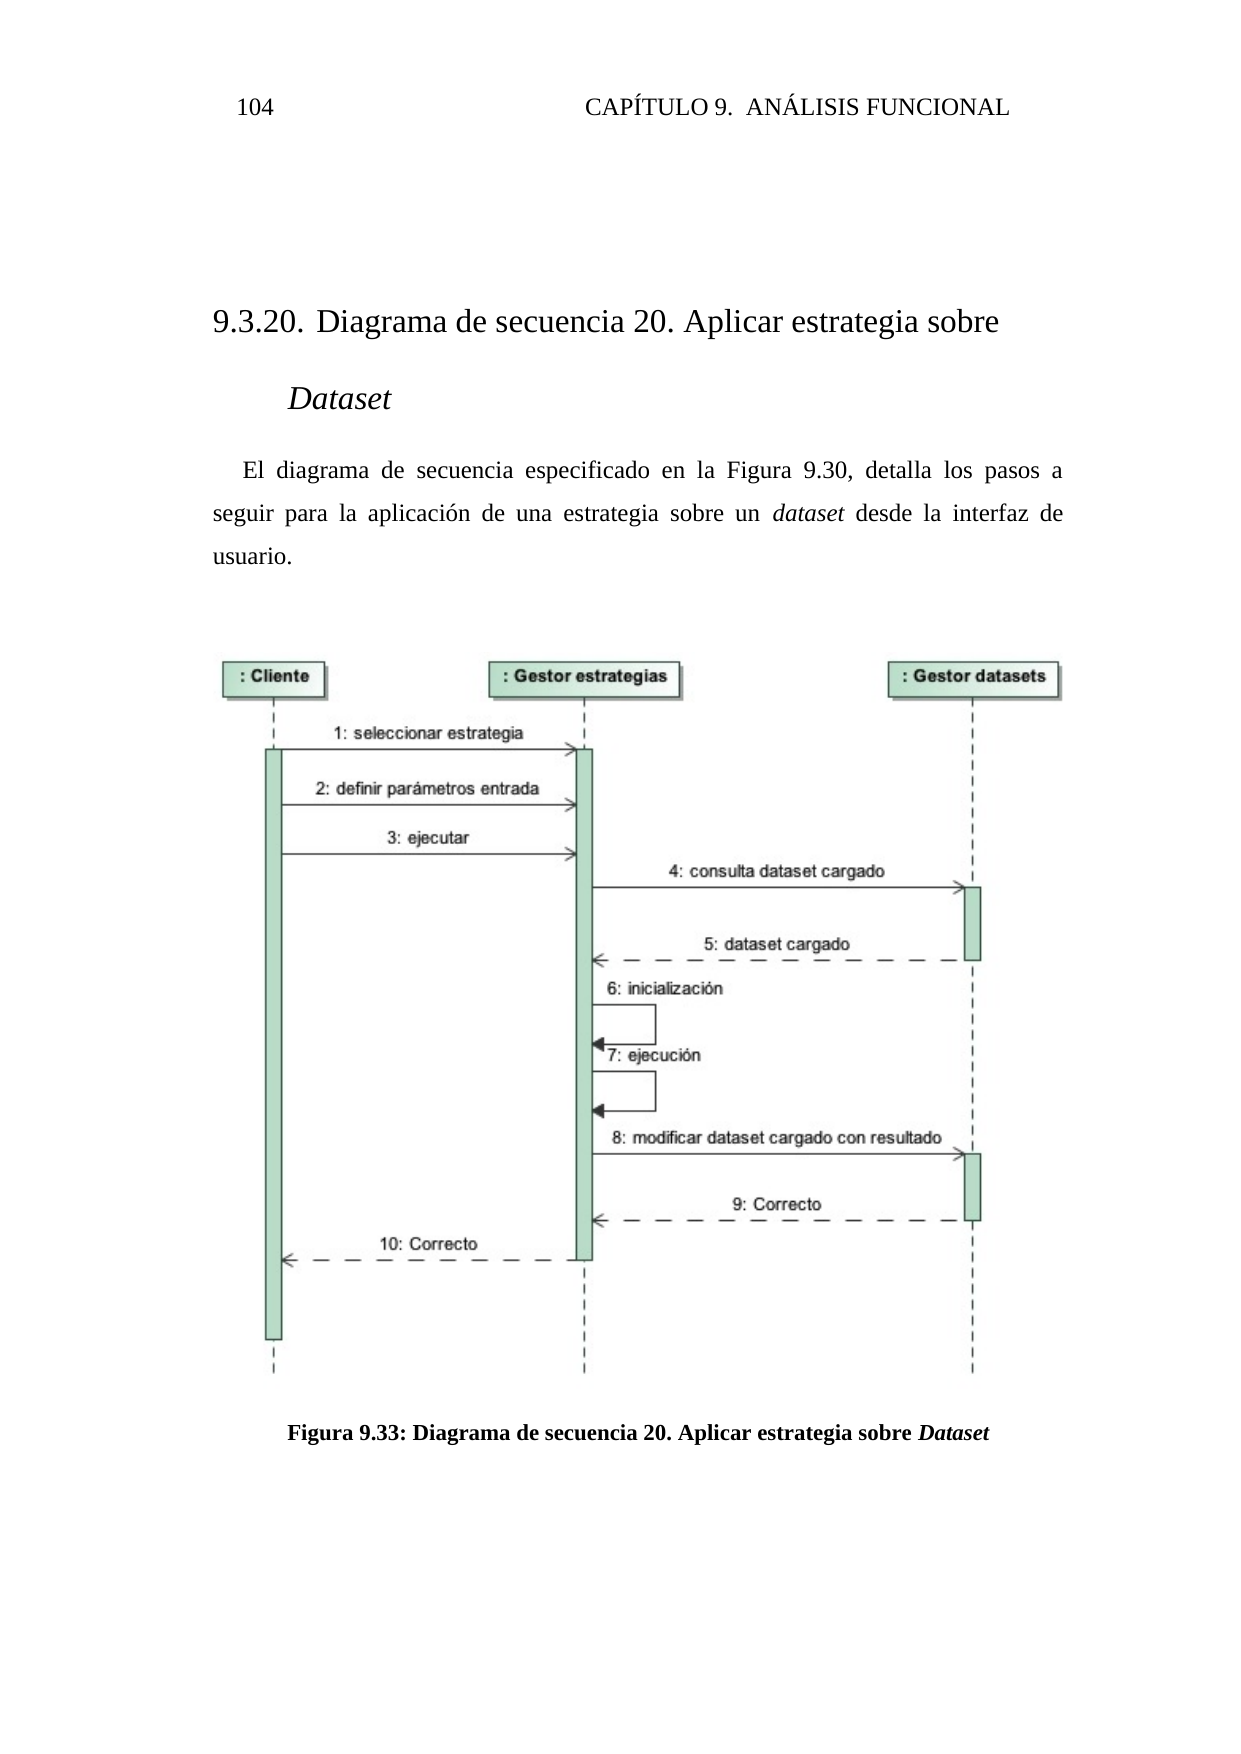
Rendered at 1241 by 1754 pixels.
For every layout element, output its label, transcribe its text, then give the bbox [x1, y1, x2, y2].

subtitle Diagrama de secuencia 20. Aplicar estrategia sobre Dataset [213, 301, 1064, 416]
picture [213, 652, 1064, 1393]
text El diagrama de secuencia especificado en la Figura 9.30, detalla los pasos a seguir para la aplicación de una estrategia sobre un dataset desde la interfaz de usuario. [213, 455, 1064, 570]
